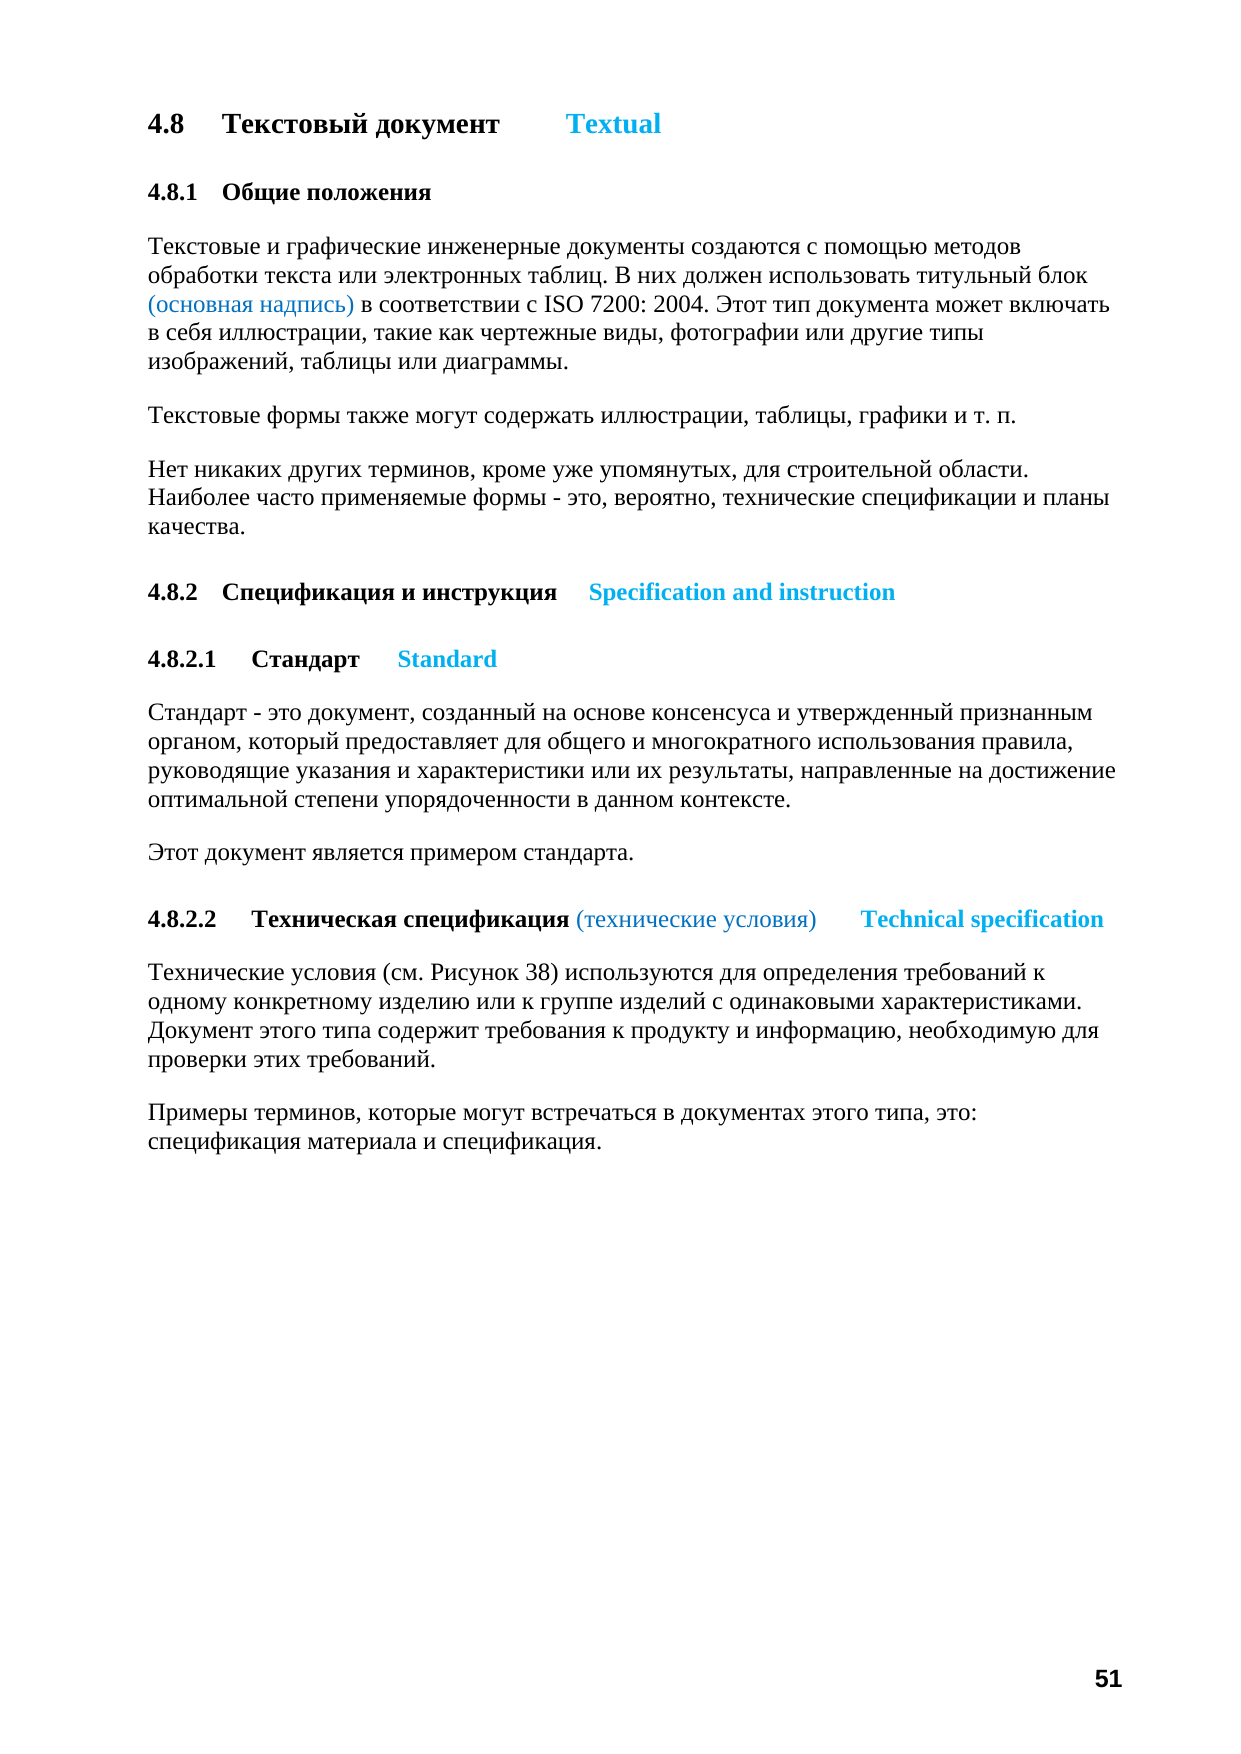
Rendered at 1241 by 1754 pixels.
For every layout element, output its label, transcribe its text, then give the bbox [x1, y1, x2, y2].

text Технические условия (см. Рисунок 38) используются для определения требований к одному конкретному изделию или к группе изделий с одинаковыми характеристиками. Документ этого типа содержит требования к продукту и информацию, необходимую для проверки этих требований. [148, 957, 1122, 1072]
text Стандарт - это документ, созданный на основе консенсуса и утвержденный признанным органом, который предоставляет для общего и многократного использования правила, руководящие указания и характеристики или их результаты, направленные на достижение оптимальной степени упорядоченности в данном контексте. [148, 697, 1122, 812]
text Текстовые и графические инженерные документы создаются с помощью методов обработки текста или электронных таблиц. В них должен использовать титульный блок (основная надпись) в соответствии с ISO 7200: 2004. Этот тип документа может включать в себя иллюстрации, такие как чертежные виды, фотографии или другие типы изображений, таблицы или диаграммы. [148, 231, 1122, 375]
text 4.8.2 Спецификация и инструкция Specification and instruction [148, 577, 1122, 606]
text 4.8.2.1 Стандарт Standard [148, 644, 1122, 672]
text Текстовые формы также могут содержать иллюстрации, таблицы, графики и т. п. [148, 400, 1122, 429]
text 4.8.2.2 Техническая спецификация (технические условия) Technical specification [148, 904, 1122, 932]
text Примеры терминов, которые могут встречаться в документах этого типа, это: спецификация материала и спецификация. [148, 1097, 1122, 1155]
text Этот документ является примером стандарта. [148, 837, 1122, 866]
text Нет никаких других терминов, кроме уже упомянутых, для строительной области. Наиболее часто применяемые формы - это, вероятно, технические спецификации и планы качества. [148, 454, 1122, 540]
text 4.8.1 Общие положения [148, 177, 1122, 206]
text 51 [148, 1664, 1122, 1692]
text 4.8 Текстовый документ Textual [148, 106, 1122, 140]
